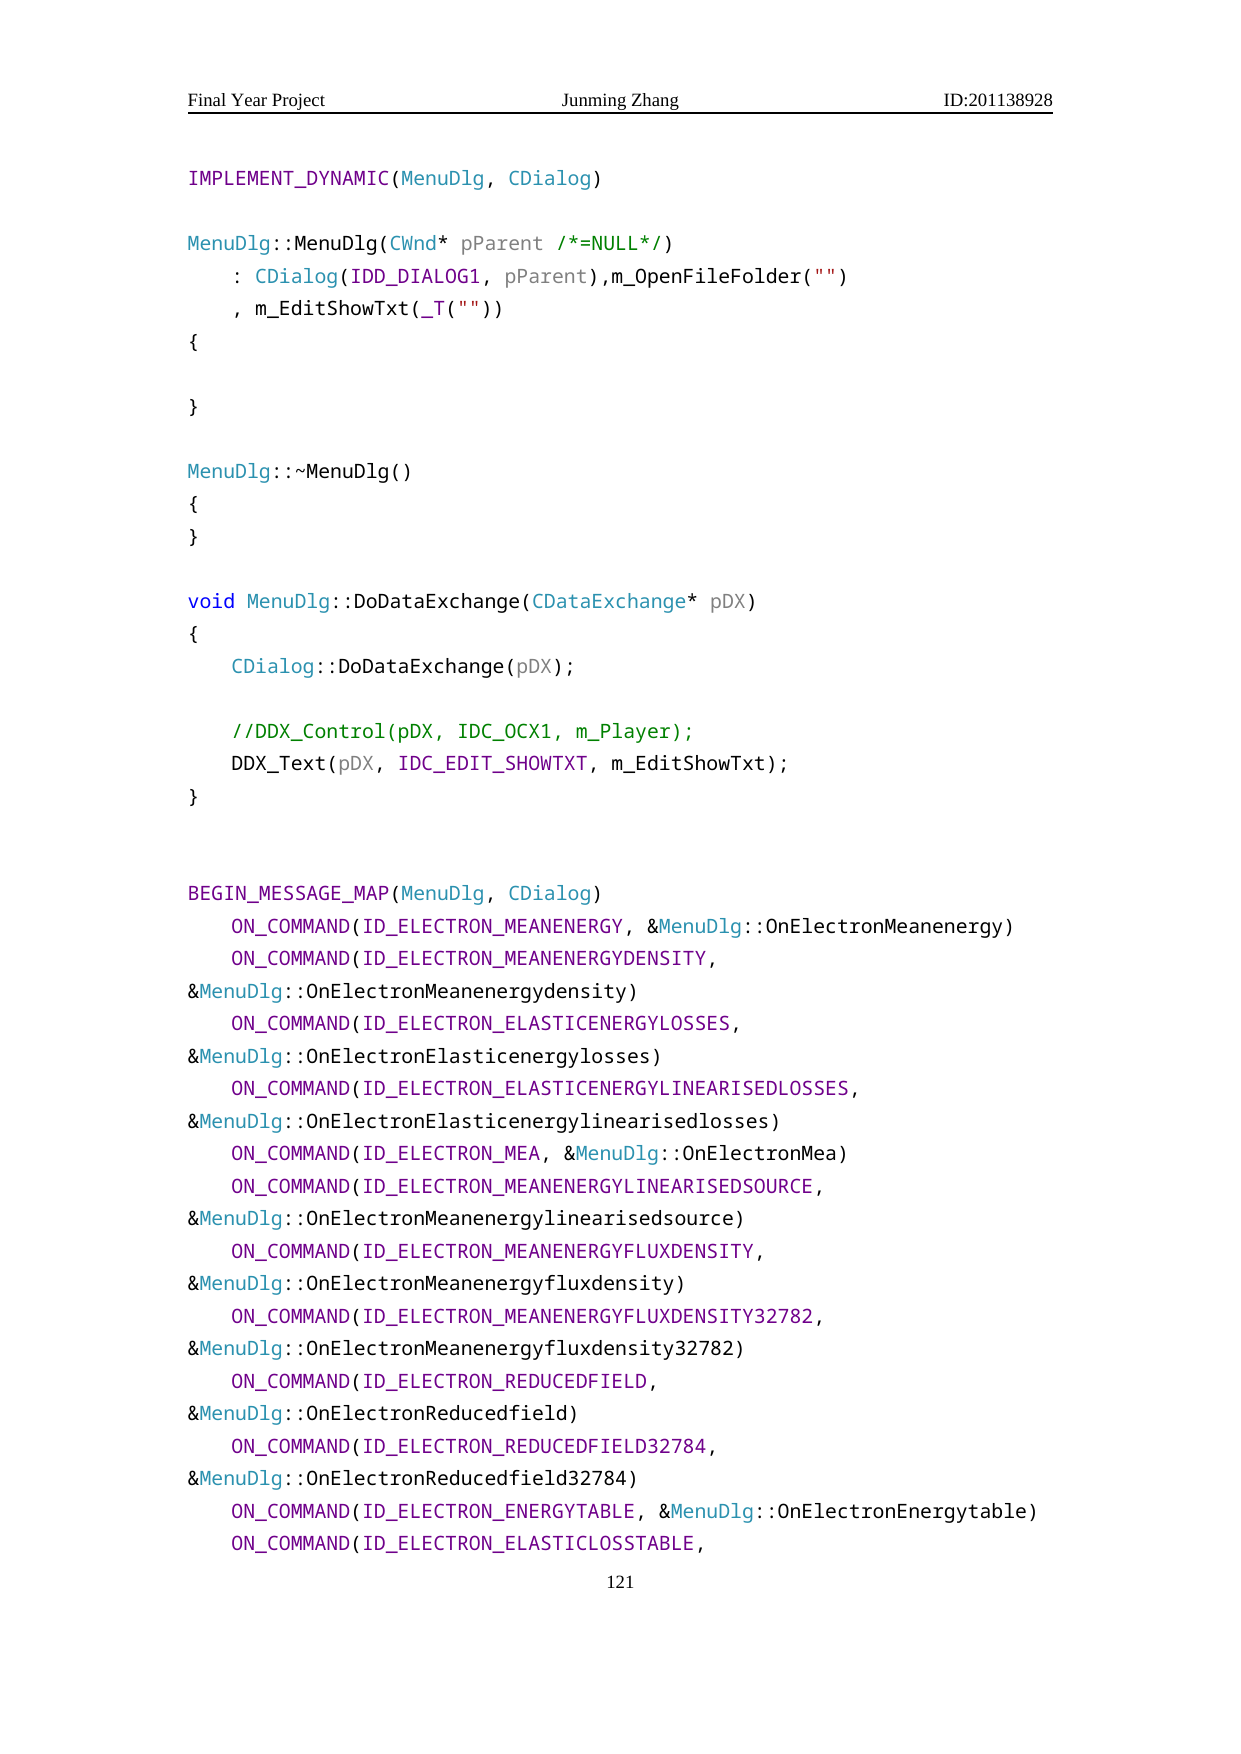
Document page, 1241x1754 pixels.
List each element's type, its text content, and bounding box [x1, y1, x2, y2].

text : CDialog(IDD_DIALOG1, pParent),m_OpenFileFolder("") [187, 259, 1053, 292]
text DDX_Text(pDX, IDC_EDIT_SHOWTXT, m_EditShowTxt); [187, 747, 1053, 779]
text ON_COMMAND(ID_ELECTRON_MEANENERGYLINEARISEDSOURCE, &MenuDlg::OnElectronMeanenergylinearisedsource) [187, 1169, 1053, 1234]
text { [187, 487, 1053, 519]
text ON_COMMAND(ID_ELECTRON_MEA, &MenuDlg::OnElectronMea) [187, 1137, 1053, 1169]
text } [187, 779, 1053, 812]
text ON_COMMAND(ID_ELECTRON_MEANENERGYFLUXDENSITY32782, &MenuDlg::OnElectronMeanenergyfluxdensity32782) [187, 1299, 1053, 1364]
text void MenuDlg::DoDataExchange(CDataExchange* pDX) [187, 584, 1053, 617]
text MenuDlg::MenuDlg(CWnd* pParent /*=NULL*/) [187, 227, 1053, 259]
text CDialog::DoDataExchange(pDX); [187, 649, 1053, 682]
text { [187, 617, 1053, 649]
text ON_COMMAND(ID_ELECTRON_ELASTICENERGYLOSSES, &MenuDlg::OnElectronElasticenergylosses) [187, 1007, 1053, 1072]
text IMPLEMENT_DYNAMIC(MenuDlg, CDialog) [187, 162, 1053, 194]
text ON_COMMAND(ID_ELECTRON_ENERGYTABLE, &MenuDlg::OnElectronEnergytable) [187, 1494, 1053, 1527]
text //DDX_Control(pDX, IDC_OCX1, m_Player); [187, 714, 1053, 747]
text ON_COMMAND(ID_ELECTRON_ELASTICENERGYLINEARISEDLOSSES, &MenuDlg::OnElectronElasticenergylinearisedlosses) [187, 1072, 1053, 1137]
text ON_COMMAND(ID_ELECTRON_MEANENERGY, &MenuDlg::OnElectronMeanenergy) [187, 909, 1053, 942]
text ON_COMMAND(ID_ELECTRON_REDUCEDFIELD32784, &MenuDlg::OnElectronReducedfield32784) [187, 1429, 1053, 1494]
text } [187, 519, 1053, 552]
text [187, 1527, 1053, 1559]
text , m_EditShowTxt(_T("")) [187, 292, 1053, 324]
text { [187, 324, 1053, 357]
text ON_COMMAND(ID_ELECTRON_REDUCEDFIELD, &MenuDlg::OnElectronReducedfield) [187, 1364, 1053, 1429]
text BEGIN_MESSAGE_MAP(MenuDlg, CDialog) [187, 877, 1053, 909]
text } [187, 389, 1053, 422]
text MenuDlg::~MenuDlg() [187, 454, 1053, 487]
text ON_COMMAND(ID_ELECTRON_MEANENERGYDENSITY, &MenuDlg::OnElectronMeanenergydensity) [187, 942, 1053, 1007]
text ON_COMMAND(ID_ELECTRON_MEANENERGYFLUXDENSITY, &MenuDlg::OnElectronMeanenergyfluxdensity) [187, 1234, 1053, 1299]
